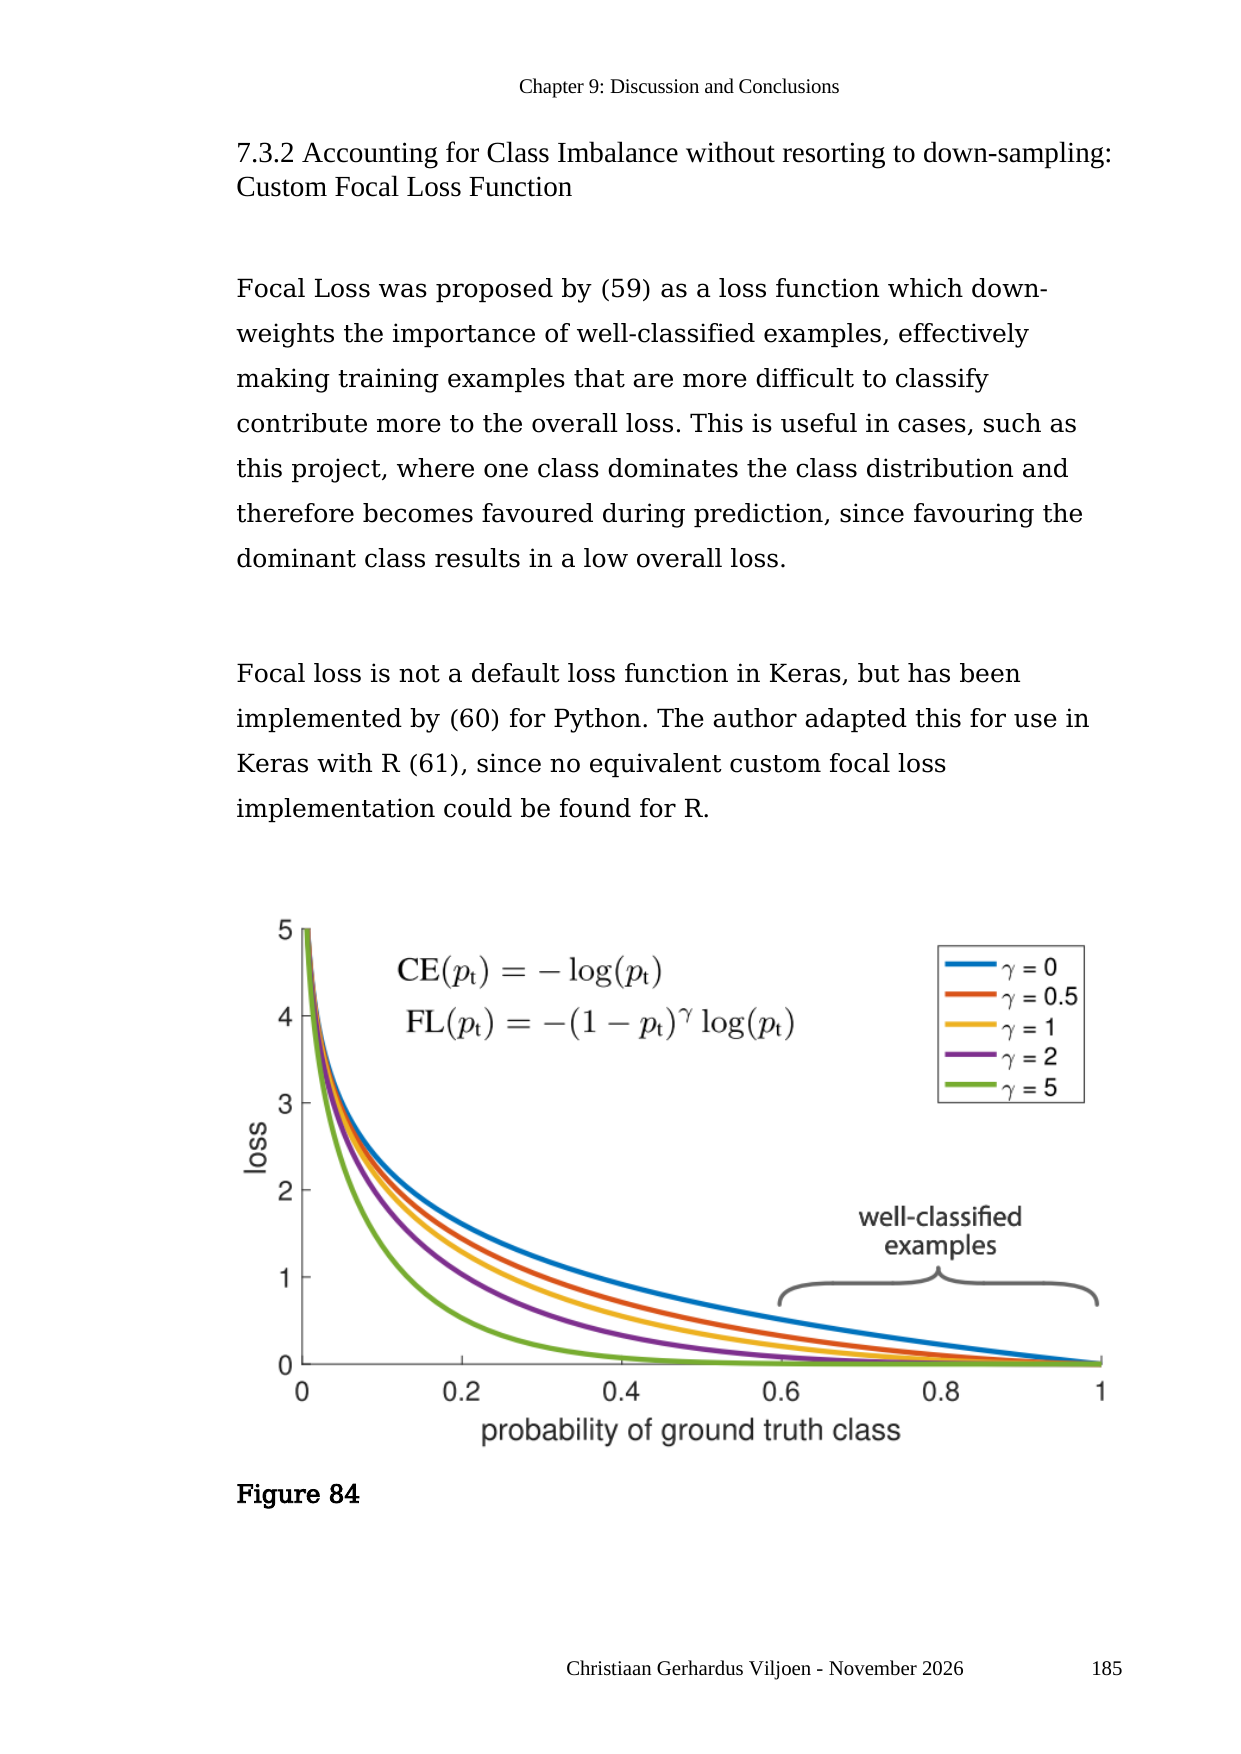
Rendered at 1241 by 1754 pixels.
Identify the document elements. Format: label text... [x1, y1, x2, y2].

text Focal loss is not a default loss function in Keras, but has been implemented by for Python. The author adapted this for use in Keras with R , since no equivalent custom focal loss implementation could be found for R. [236, 657, 1122, 822]
subtitle Accounting for Class Imbalance without resorting to down-sampling: Custom Focal Loss Function [236, 135, 1122, 202]
picture [236, 907, 1123, 1451]
text Focal Loss was proposed by as a loss function which down-weights the importance of well-classified examples, effectively making training examples that are more difficult to classify contribute more to the overall loss. This is useful in cases, such as this project, where one class dominates the class distribution and therefore becomes favoured during prediction, since favouring the dominant class results in a low overall loss. [236, 272, 1122, 572]
